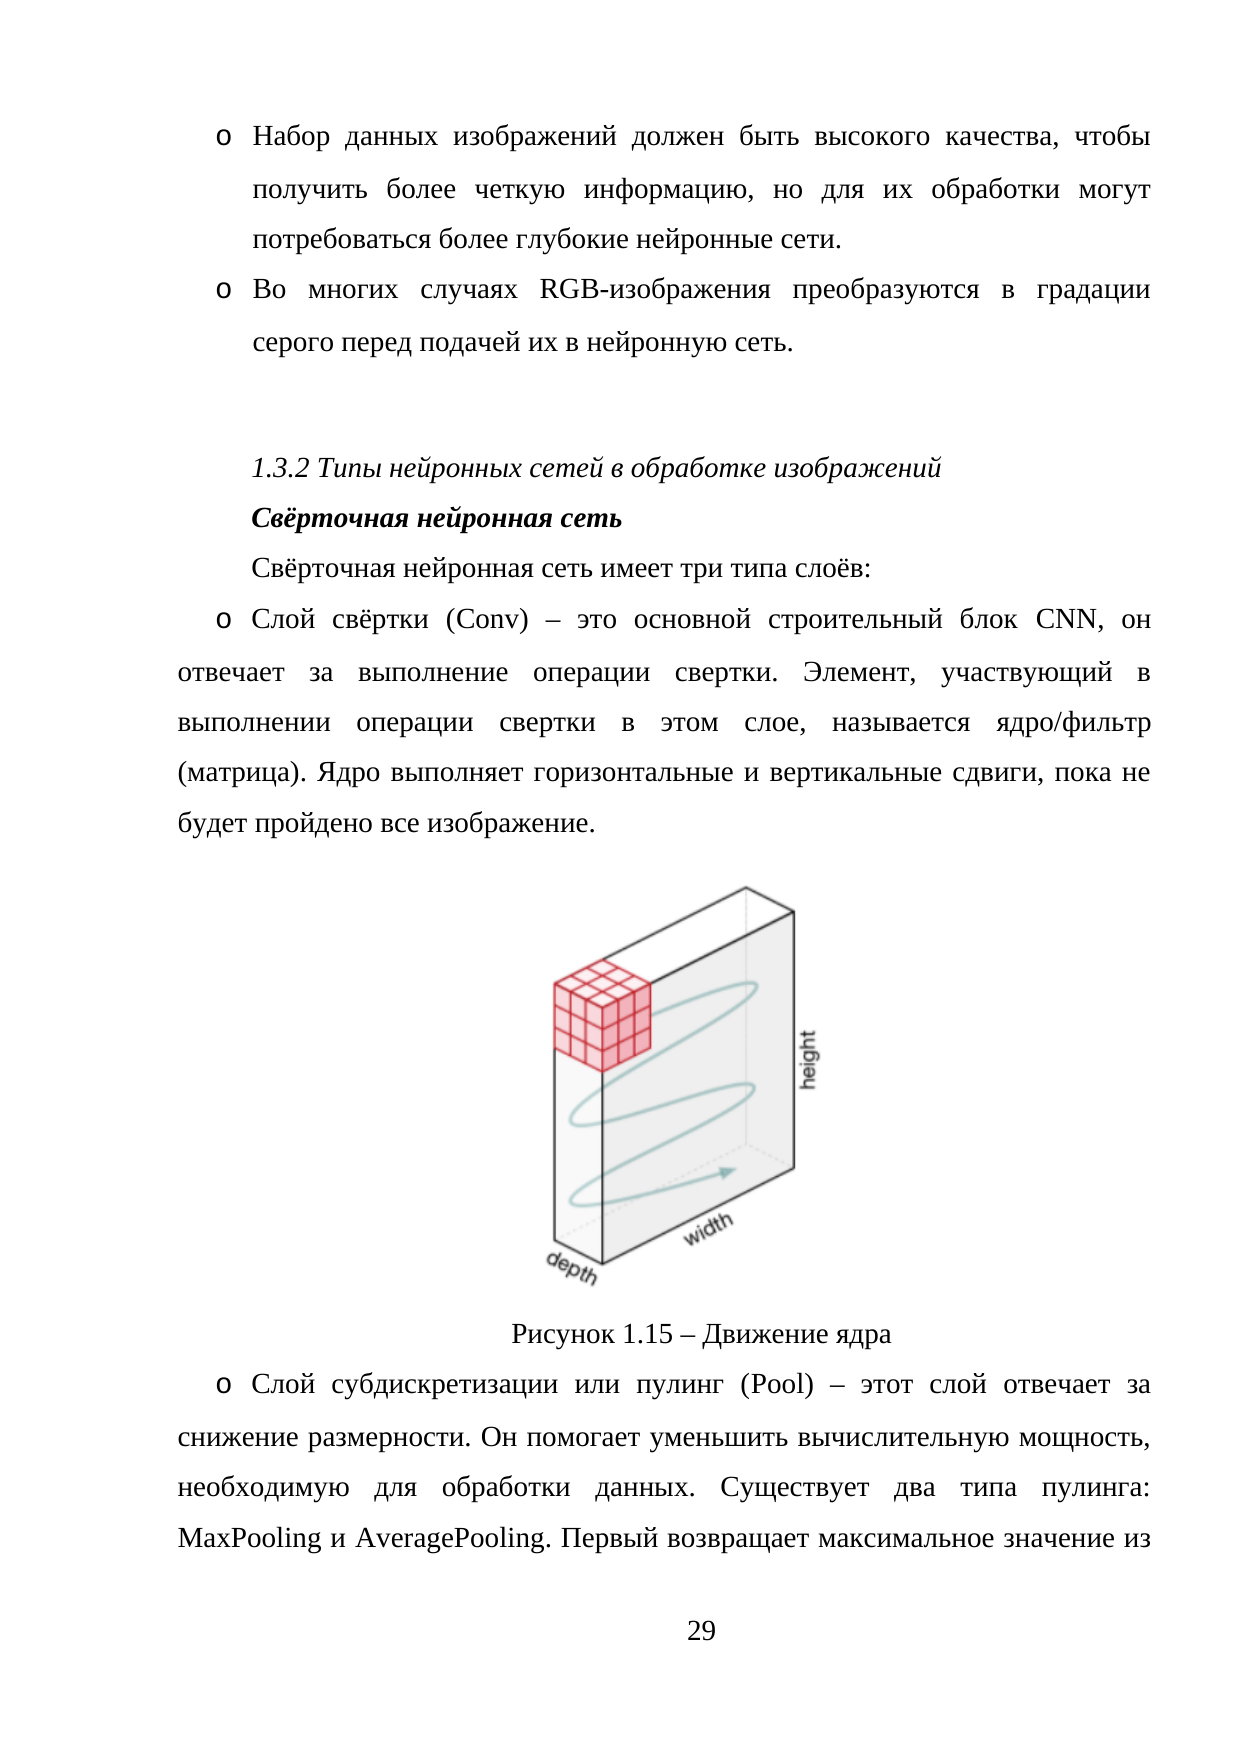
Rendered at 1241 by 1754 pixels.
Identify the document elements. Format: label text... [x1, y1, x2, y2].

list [177, 1366, 1152, 1553]
text Свёрточная нейронная сеть [177, 500, 1152, 534]
subtitle 1.3.2 Типы нейронных сетей в обработке изображений [177, 450, 1152, 483]
picture [482, 855, 885, 1300]
list Слой свёртки (Conv) – это основной строительный блок CNN, он отвечает за выполнение операции свертки. Элемент, участвующий в выполнении операции свертки в этом слое, называется ядро/фильтр (матрица). Ядро выполняет горизонтальные и вертикальные сдвиги, пока не будет пройдено все изображение. [177, 601, 1152, 838]
text Свёрточная нейронная сеть имеет три типа слоёв: [177, 551, 1152, 584]
list Во многих случаях RGB-изображения преобразуются в градации серого перед подачей их в нейронную сеть. [215, 272, 1152, 358]
text Рисунок 1.15 – Движение ядра [177, 1316, 1152, 1350]
list Набор данных изображений должен быть высокого качества, чтобы получить более четкую информацию, но для их обработки могут потребоваться более глубокие нейронные сети. [215, 118, 1152, 255]
